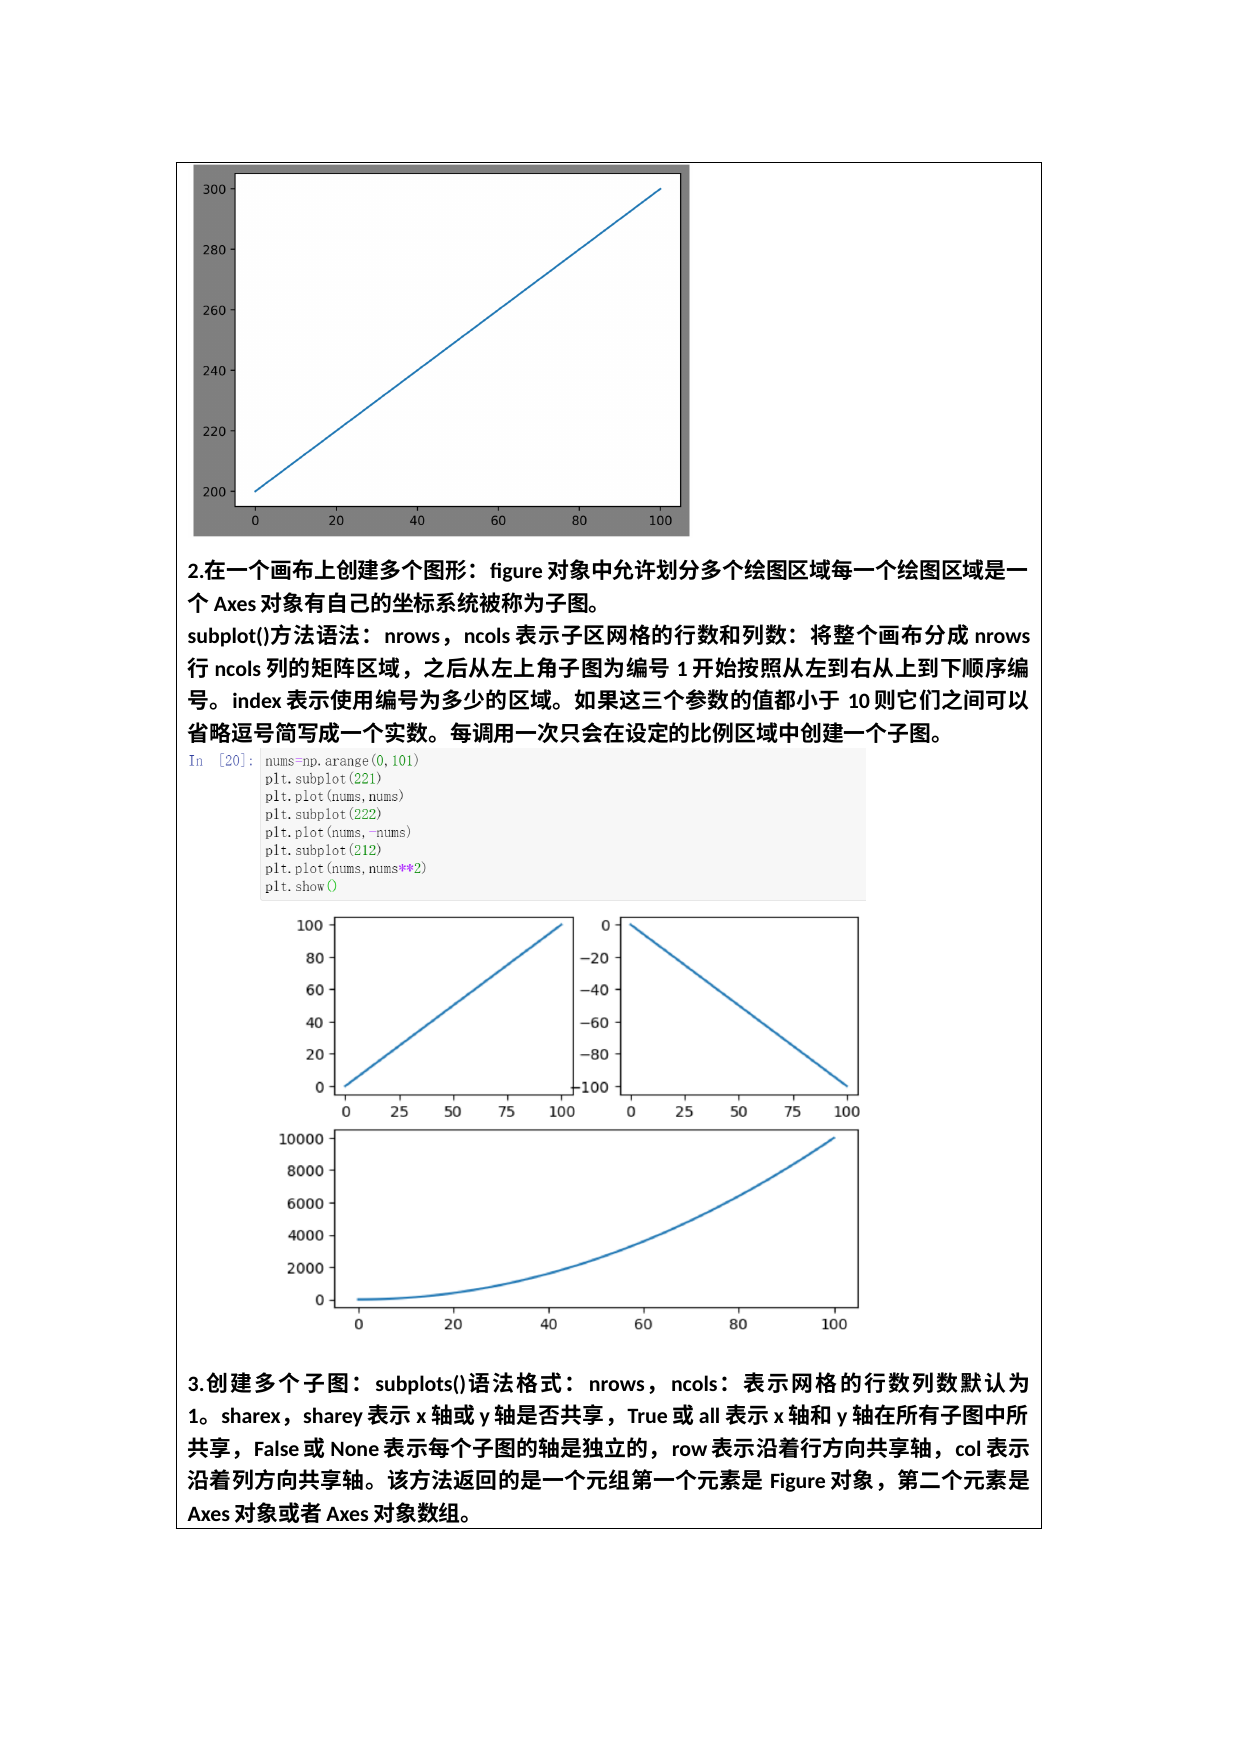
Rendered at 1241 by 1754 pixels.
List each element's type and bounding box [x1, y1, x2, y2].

picture [187, 163, 693, 538]
picture [187, 748, 866, 1339]
table_cell [177, 163, 1041, 1528]
